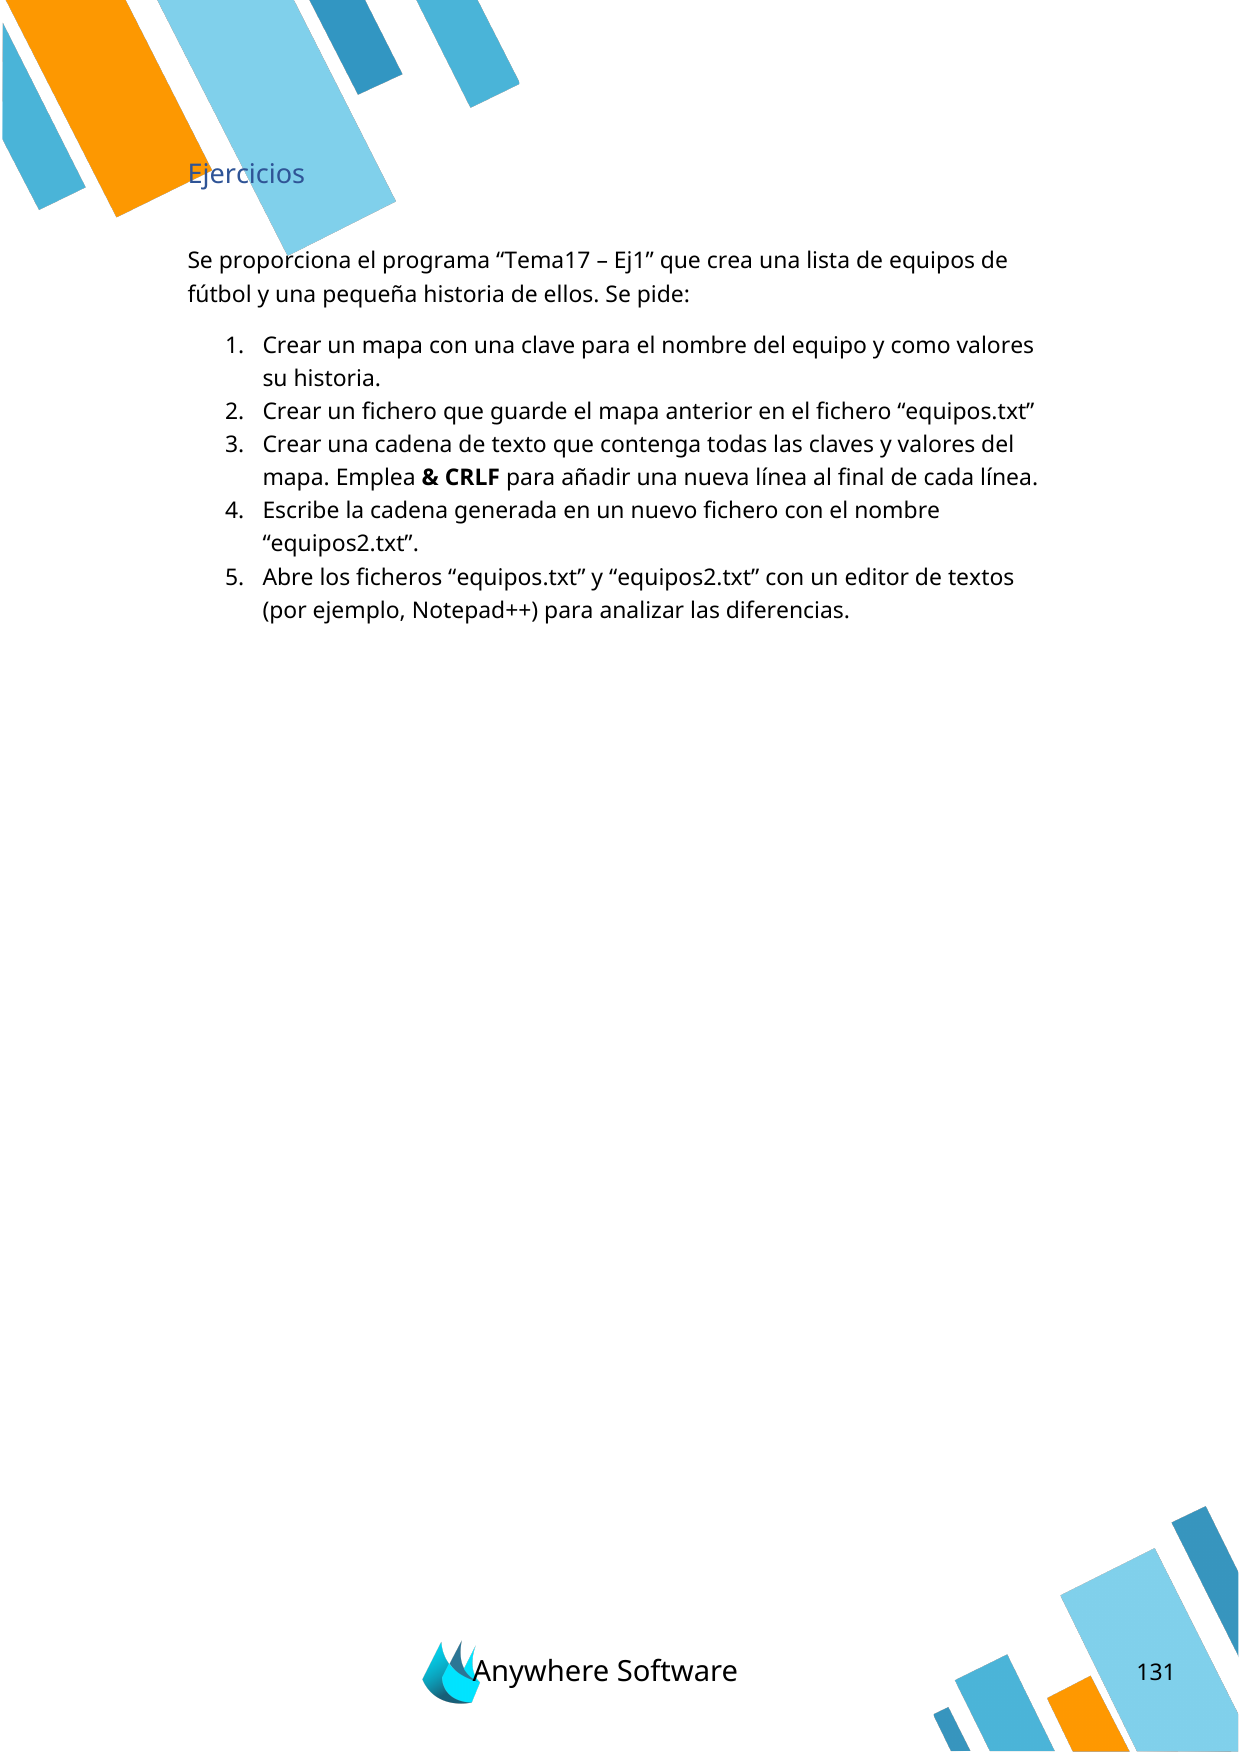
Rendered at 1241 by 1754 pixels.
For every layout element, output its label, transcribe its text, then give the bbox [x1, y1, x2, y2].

list Abre los ficheros “equipos.txt” y “equipos2.txt” con un editor de textos (por ejemplo, Notepad++) para analizar las diferencias. [225, 560, 1053, 625]
list Escribe la cadena generada en un nuevo fichero con el nombre “equipos2.txt”. [225, 494, 1053, 558]
list Crear un fichero que guarde el mapa anterior en el fichero “equipos.txt” [225, 395, 1053, 426]
subtitle Ejercicios [187, 154, 1053, 191]
list Crear un mapa con una clave para el nombre del equipo y como valores su historia. [225, 328, 1053, 393]
picture [2, 0, 520, 256]
list Crear una cadena de texto que contenga todas las claves y valores del mapa. Emplea & CRLF para añadir una nueva línea al final de cada línea. [225, 428, 1053, 492]
picture [422, 1640, 481, 1704]
picture [933, 1506, 1239, 1752]
text Se proporciona el programa “Tema17 – Ej1” que crea una lista de equipos de fútbol y una pequeña historia de ellos. Se pide: [187, 244, 1053, 309]
